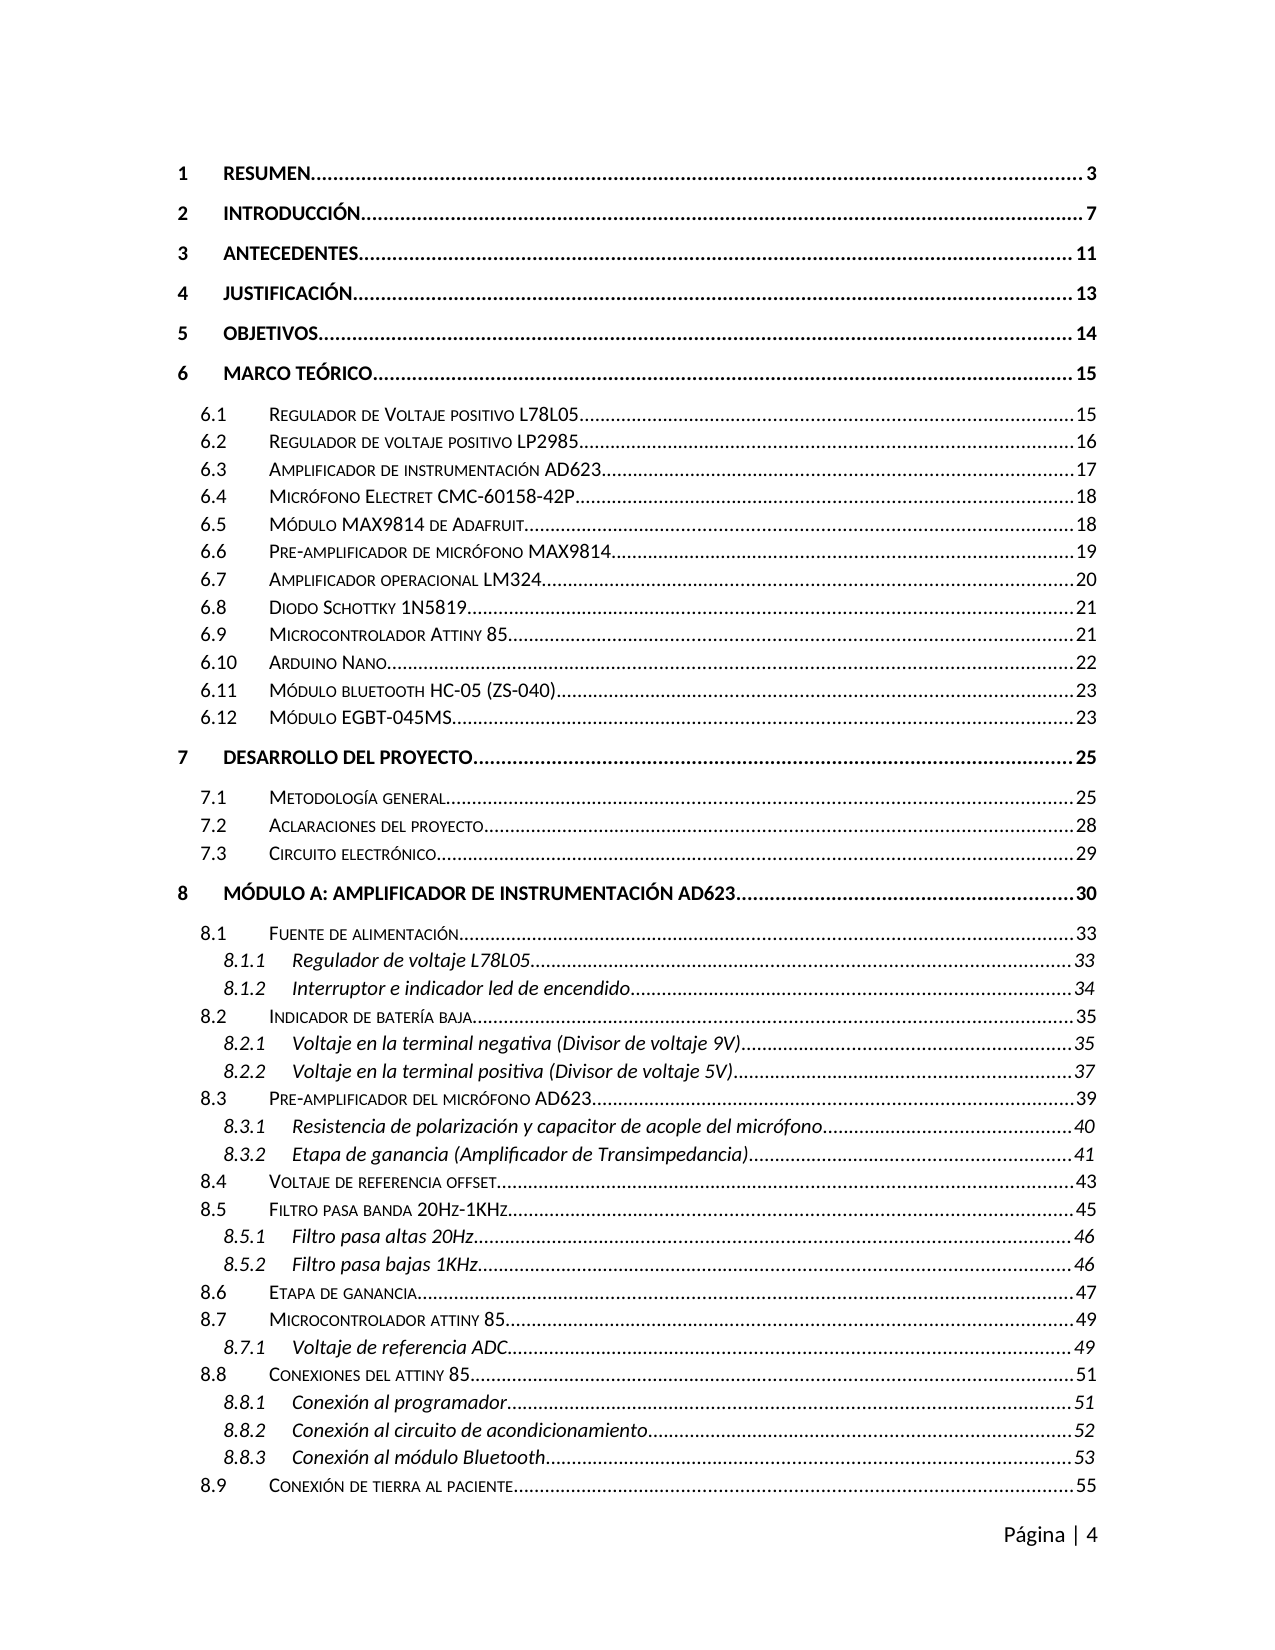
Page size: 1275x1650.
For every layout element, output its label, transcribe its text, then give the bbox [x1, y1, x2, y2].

text 6.4 Micrófono Electret CMC-60158-42P 18 [200, 483, 1098, 509]
text 6.9 Microcontrolador Attiny 85 21 [200, 622, 1098, 647]
text 6.8 Diodo Schottky 1N5819 21 [200, 594, 1098, 619]
text 8.8.3 Conexión al módulo Bluetooth 53 [223, 1444, 1098, 1470]
text 8.1 Fuente de alimentación 33 [200, 920, 1098, 945]
text 8.8 Conexiones del attiny 85 51 [200, 1362, 1098, 1387]
text 5 Objetivos 14 [177, 321, 1098, 346]
text 7.1 Metodología general 25 [200, 784, 1098, 810]
text 4 Justificación 13 [177, 280, 1098, 306]
text 8.3.1 Resistencia de polarización y capacitor de acople del micrófono 40 [223, 1113, 1098, 1139]
text 8.7.1 Voltaje de referencia ADC 49 [223, 1334, 1098, 1359]
text 6.5 Módulo MAX9814 de Adafruit 18 [200, 511, 1098, 537]
text 8.1.2 Interruptor e indicador led de encendido 34 [223, 975, 1098, 1001]
text 8.7 Microcontrolador attiny 85 49 [200, 1306, 1098, 1332]
text 6.10 Arduino Nano 22 [200, 649, 1098, 674]
text 8.8.1 Conexión al programador 51 [223, 1389, 1098, 1415]
text 8.3.2 Etapa de ganancia (Amplificador de Transimpedancia) 41 [223, 1141, 1098, 1166]
text 8.6 Etapa de ganancia 47 [200, 1279, 1098, 1304]
text 6.6 Pre-amplificador de micrófono MAX9814 19 [200, 539, 1098, 564]
text 2 Introducción 7 [177, 200, 1098, 226]
text 8.3 Pre-amplificador del micrófono AD623 39 [200, 1086, 1098, 1111]
text 3 Antecedentes 11 [177, 240, 1098, 266]
text 8.5.2 Filtro pasa bajas 1KHz 46 [223, 1251, 1098, 1277]
text 6.1 Regulador de Voltaje positivo L78L05 15 [200, 401, 1098, 426]
text 6.7 Amplificador operacional LM324 20 [200, 566, 1098, 592]
text 7.2 Aclaraciones del proyecto 28 [200, 812, 1098, 838]
text 8.5 Filtro pasa banda 20Hz-1KHz 45 [200, 1196, 1098, 1221]
text 8.8.2 Conexión al circuito de acondicionamiento 52 [223, 1417, 1098, 1442]
text 7.3 Circuito electrónico 29 [200, 840, 1098, 865]
text 8.2 Indicador de batería baja 35 [200, 1003, 1098, 1028]
text 8.4 Voltaje de referencia offset 43 [200, 1168, 1098, 1194]
text 8.5.1 Filtro pasa altas 20Hz 46 [223, 1224, 1098, 1249]
text 8.1.1 Regulador de voltaje L78L05 33 [223, 948, 1098, 973]
text 6.3 Amplificador de instrumentación AD623 17 [200, 456, 1098, 481]
text 6.12 Módulo EGBT-045MS 23 [200, 704, 1098, 730]
text 8.2.2 Voltaje en la terminal positiva (Divisor de voltaje 5V) 37 [223, 1058, 1098, 1083]
text 8.9 Conexión de tierra al paciente 55 [200, 1472, 1098, 1497]
text 1 Resumen 3 [177, 160, 1098, 186]
text 6.2 Regulador de voltaje positivo LP2985 16 [200, 428, 1098, 454]
text 7 Desarrollo del proyecto 25 [177, 744, 1098, 770]
text 6 Marco Teórico 15 [177, 361, 1098, 386]
text 8.2.1 Voltaje en la terminal negativa (Divisor de voltaje 9V) 35 [223, 1030, 1098, 1056]
text 6.11 Módulo bluetooth HC-05 (ZS-040) 23 [200, 677, 1098, 702]
text 8 Módulo A: Amplificador de instrumentación AD623 30 [177, 880, 1098, 905]
